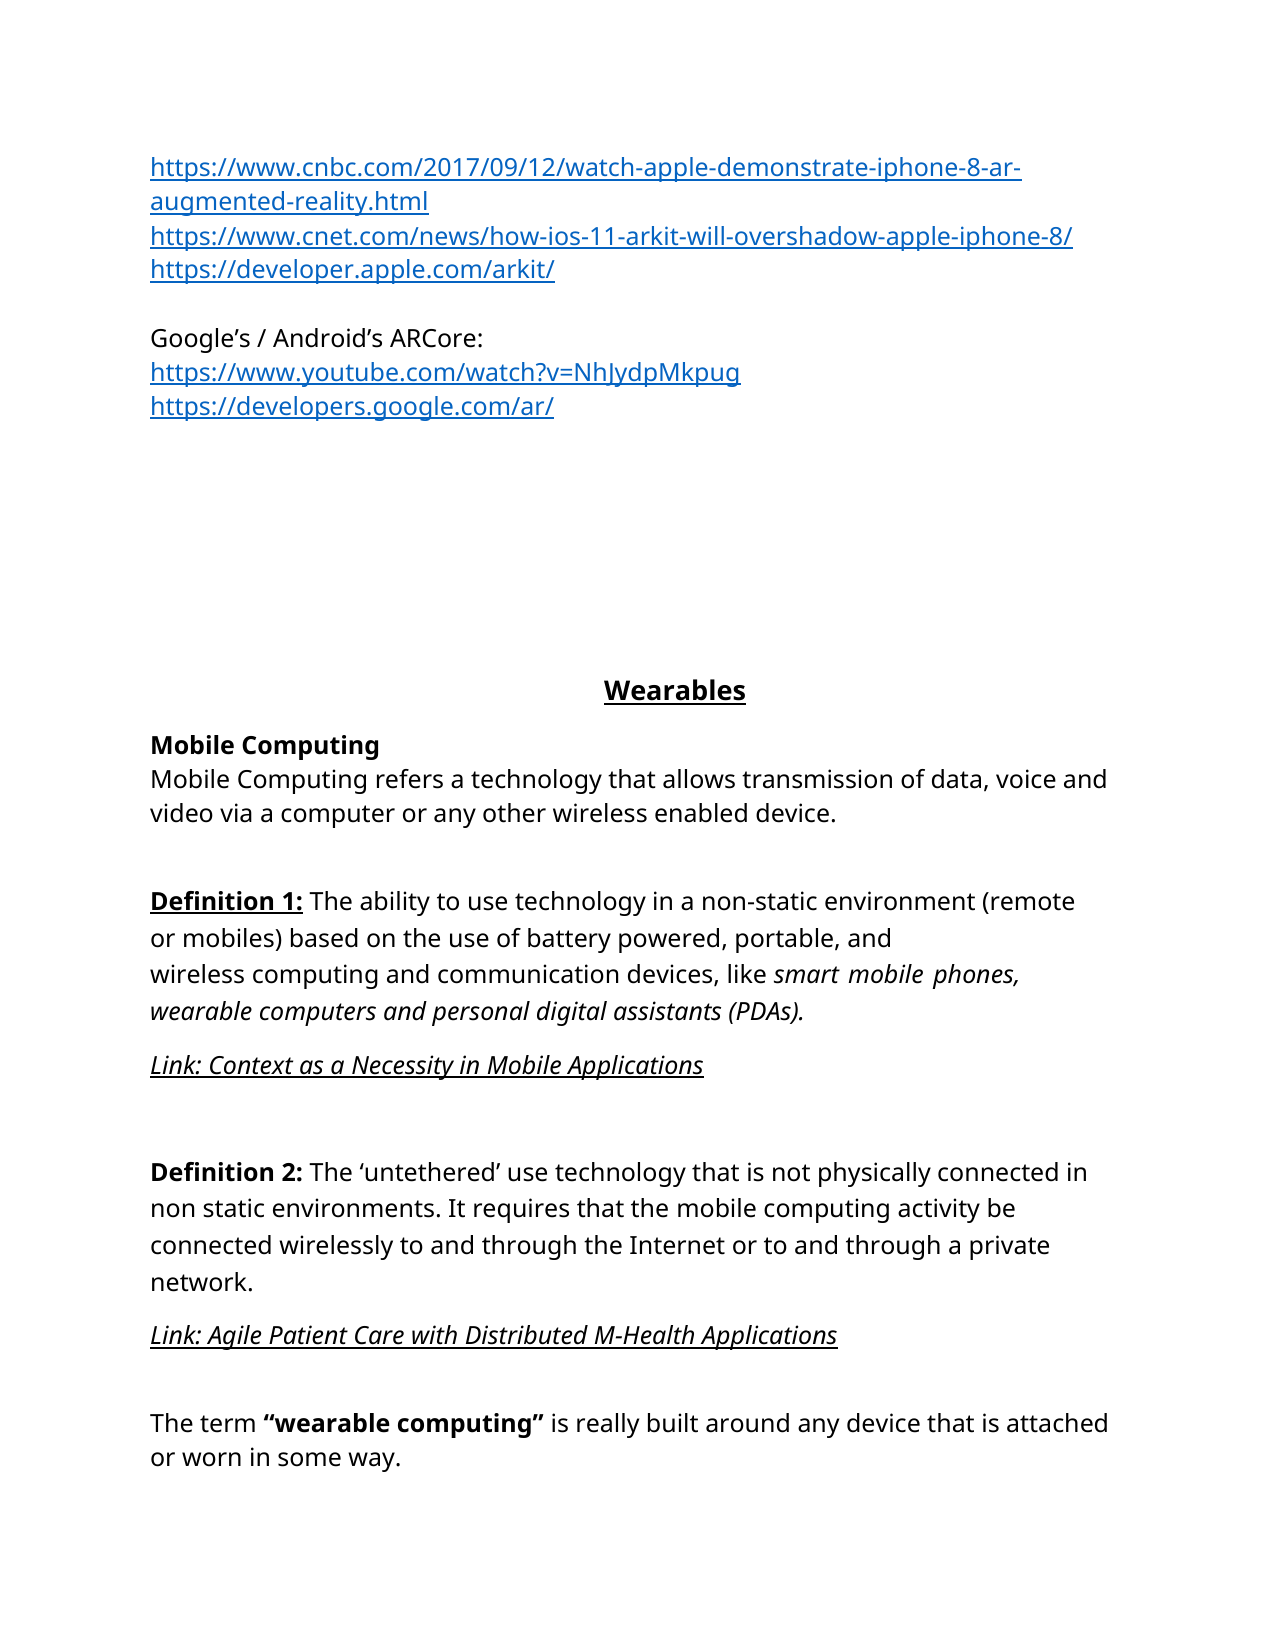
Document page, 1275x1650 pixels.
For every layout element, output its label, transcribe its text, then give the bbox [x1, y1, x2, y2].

text https://www.cnbc.com/2017/09/12/watch-apple-demonstrate-iphone-8-ar-augmented-reality.html [150, 150, 1125, 218]
text https://developer.apple.com/arkit/ [150, 252, 1125, 286]
text Definition 1: The ability to use technology in a non-static environment (remote or mobiles) based on the use of battery powered, portable, and wireless computing and communication devices, like smart mobile phones, wearable computers and personal digital assistants (PDAs). [150, 884, 1125, 1028]
text https://www.youtube.com/watch?v=NhJydpMkpug [150, 354, 1125, 388]
text Google’s / Android’s ARCore: [150, 320, 1125, 354]
text Link: Context as a Necessity in Mobile Applications [150, 1047, 1125, 1081]
text Mobile Computing refers a technology that allows transmission of data, voice and video via a computer or any other wireless enabled device. [150, 762, 1125, 830]
text Mobile Computing [150, 728, 1125, 762]
text https://www.cnet.com/news/how-ios-11-arkit-will-overshadow-apple-iphone-8/ [150, 218, 1125, 252]
list Wearables [225, 672, 1125, 708]
text https://developers.google.com/ar/ [150, 388, 1125, 422]
text The term “wearable computing” is really built around any device that is attached or worn in some way. [150, 1406, 1125, 1474]
text Definition 2: The ‘untethered’ use technology that is not physically connected in non static environments. It requires that the mobile computing activity be connected wirelessly to and through the Internet or to and through a private network. [150, 1154, 1125, 1299]
text Link: Agile Patient Care with Distributed M-Health Applications [150, 1318, 1125, 1352]
